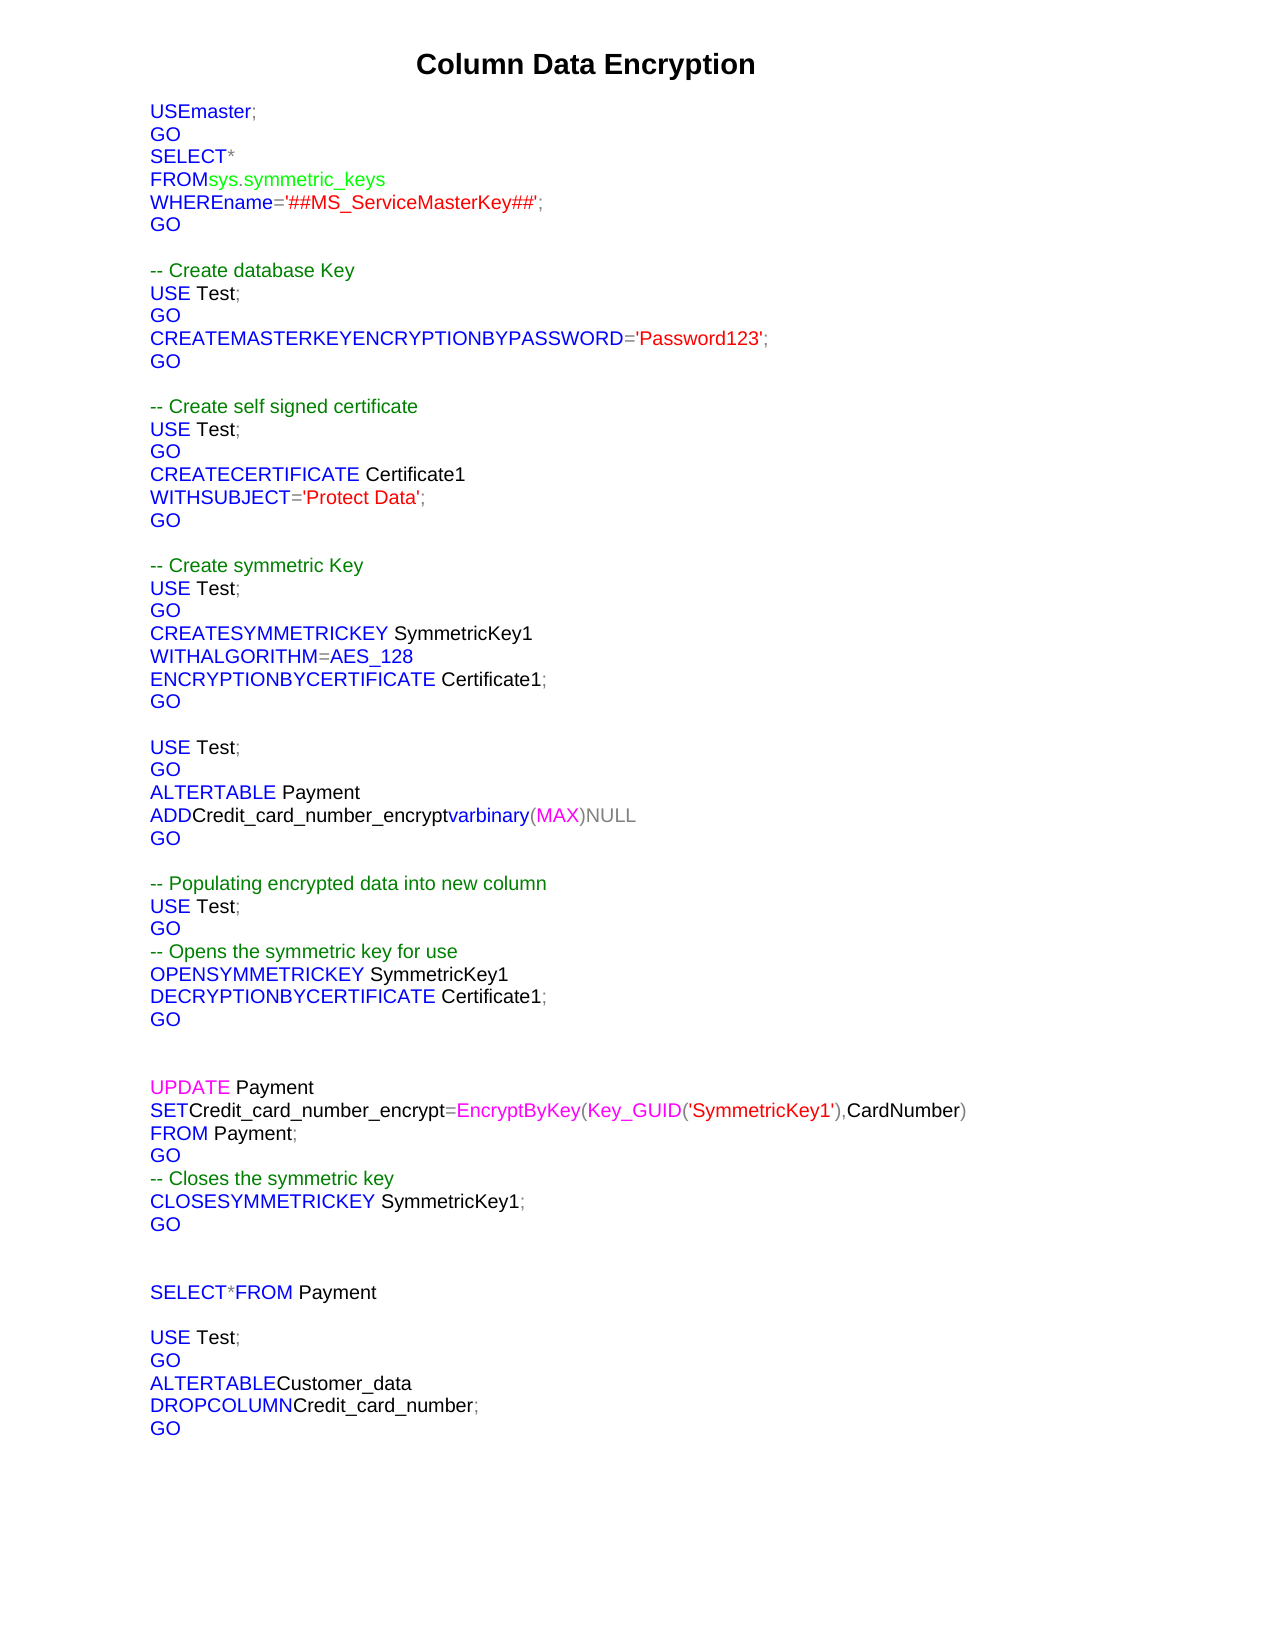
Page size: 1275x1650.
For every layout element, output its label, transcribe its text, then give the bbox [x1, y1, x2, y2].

text CREATECERTIFICATE Certificate1 [150, 463, 1125, 486]
text ADDCredit_card_number_encryptvarbinary(MAX)NULL [150, 804, 1125, 826]
text FROM Payment; [150, 1122, 1125, 1144]
text OPENSYMMETRICKEY SymmetricKey1 [150, 963, 1125, 985]
text -- Create database Key [150, 259, 1125, 281]
text -- Populating encrypted data into new column [150, 872, 1125, 894]
text ENCRYPTIONBYCERTIFICATE Certificate1; [150, 667, 1125, 690]
text USE Test; [150, 736, 1125, 758]
text GO [150, 440, 1125, 463]
text GO [150, 349, 1125, 372]
text GO [150, 758, 1125, 781]
text USEmaster; [150, 100, 1125, 122]
text GO [150, 122, 1125, 145]
text -- Create symmetric Key [150, 554, 1125, 577]
text GO [150, 1417, 1125, 1439]
text -- Create self signed certificate [150, 395, 1125, 418]
text GO [150, 1144, 1125, 1167]
text DROPCOLUMNCredit_card_number; [150, 1394, 1125, 1417]
text GO [150, 1008, 1125, 1031]
text GO [150, 304, 1125, 327]
text CREATESYMMETRICKEY SymmetricKey1 [150, 622, 1125, 645]
text GO [150, 1349, 1125, 1371]
text SELECT* [150, 145, 1125, 168]
text USE Test; [150, 281, 1125, 304]
text -- Opens the symmetric key for use [150, 940, 1125, 963]
text Column Data Encryption [47, 47, 1125, 80]
text SELECT*FROM Payment [150, 1281, 1125, 1303]
text USE Test; [150, 1326, 1125, 1349]
text FROMsys.symmetric_keys [150, 168, 1125, 191]
text CREATEMASTERKEYENCRYPTIONBYPASSWORD='Password123'; [150, 327, 1125, 349]
text ALTERTABLE Payment [150, 781, 1125, 804]
text WITHSUBJECT='Protect Data'; [150, 486, 1125, 508]
text USE Test; [150, 577, 1125, 599]
text SETCredit_card_number_encrypt=EncryptByKey(Key_GUID('SymmetricKey1'),CardNumber) [150, 1099, 1125, 1122]
text -- Closes the symmetric key [150, 1167, 1125, 1190]
text DECRYPTIONBYCERTIFICATE Certificate1; [150, 985, 1125, 1008]
text USE Test; [150, 418, 1125, 440]
text UPDATE Payment [150, 1076, 1125, 1099]
text GO [150, 690, 1125, 713]
text CLOSESYMMETRICKEY SymmetricKey1; [150, 1190, 1125, 1212]
text GO [150, 826, 1125, 849]
text ALTERTABLECustomer_data [150, 1371, 1125, 1394]
text USE Test; [150, 894, 1125, 917]
text GO [150, 213, 1125, 236]
text GO [150, 599, 1125, 622]
text WITHALGORITHM=AES_128 [150, 645, 1125, 667]
text WHEREname='##MS_ServiceMasterKey##'; [150, 191, 1125, 213]
text GO [150, 917, 1125, 940]
text GO [150, 508, 1125, 531]
text GO [150, 1212, 1125, 1235]
